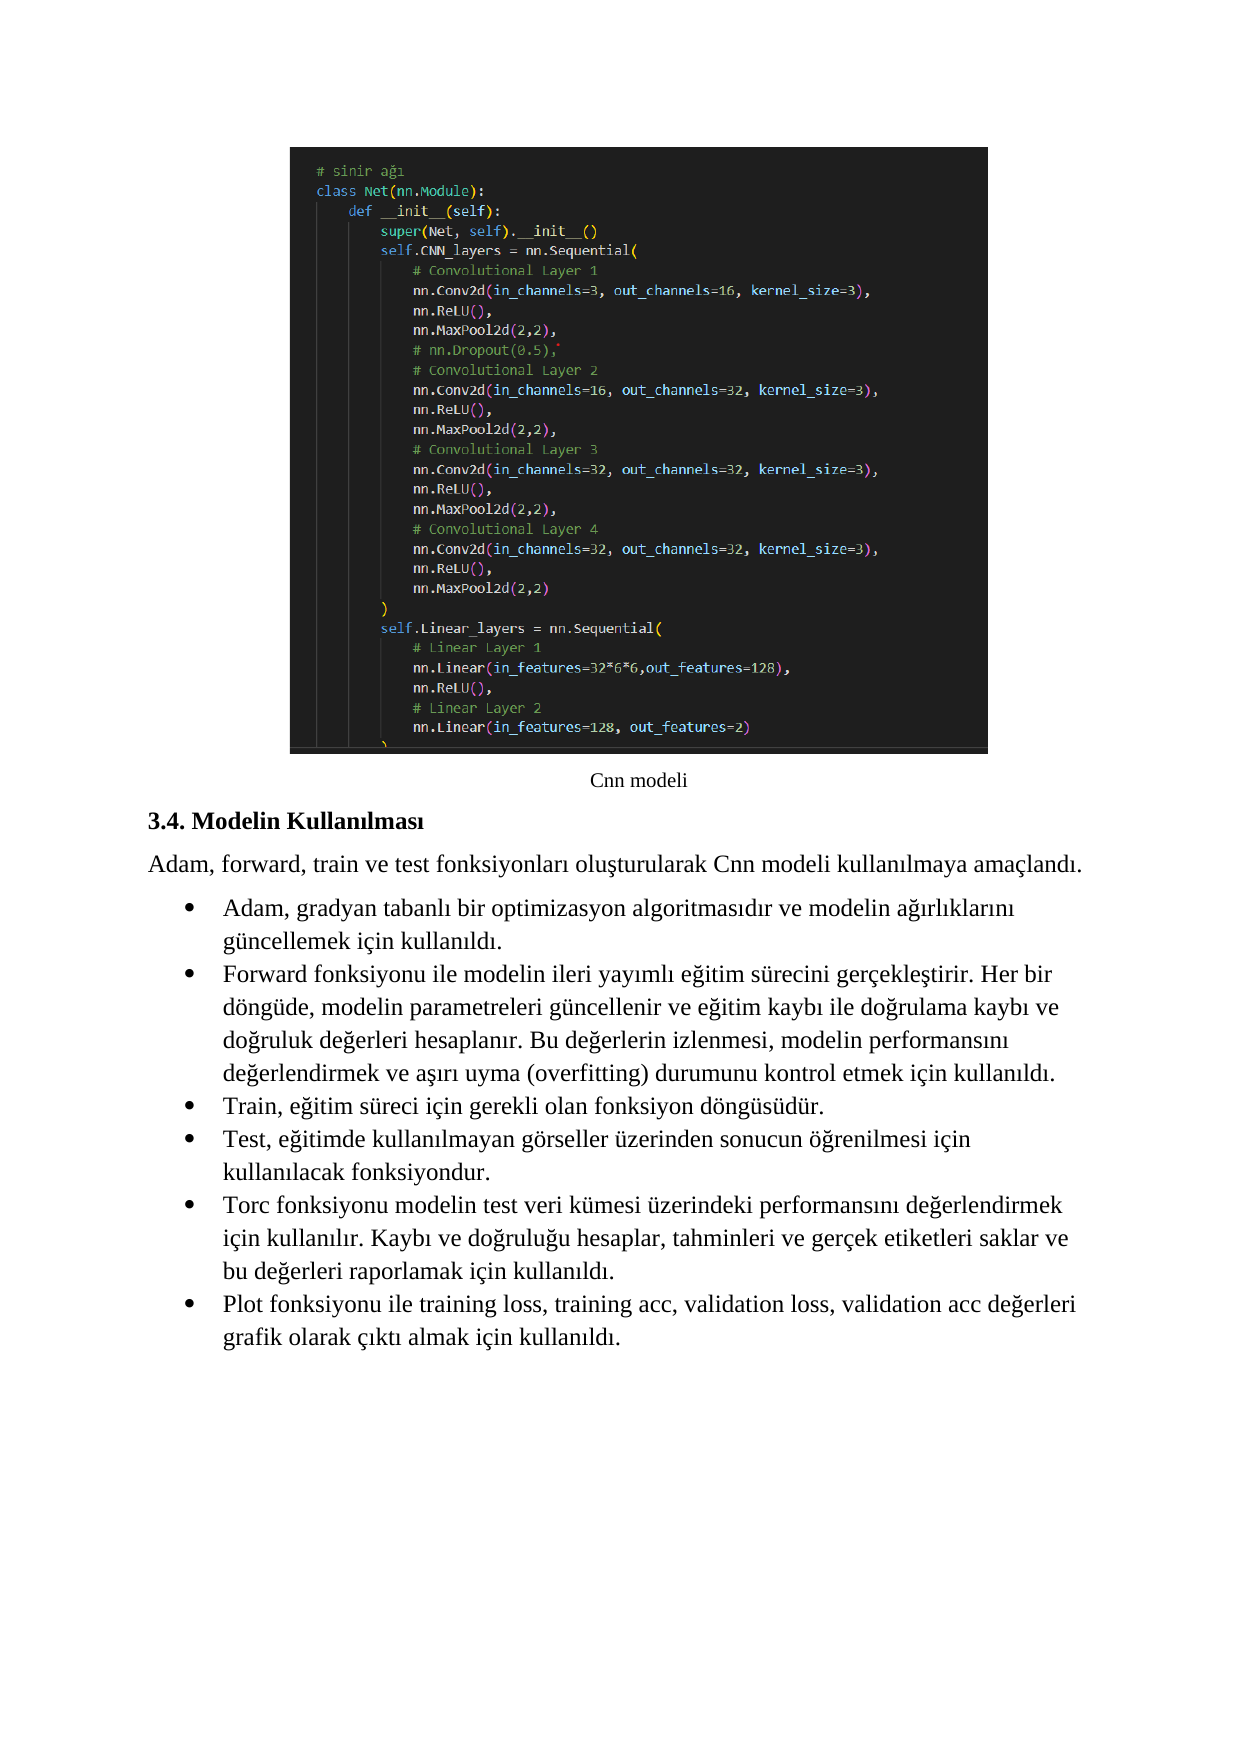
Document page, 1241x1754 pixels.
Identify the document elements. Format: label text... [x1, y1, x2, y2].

text Adam, forward, train ve test fonksiyonları oluşturularak Cnn modeli kullanılmaya amaçlandı. [148, 849, 1093, 878]
text 3.4. Modelin Kullanılması [148, 806, 1093, 835]
list Forward fonksiyonu ile modelin ileri yayımlı eğitim sürecini gerçekleştirir. Her bir döngüde, modelin parametreleri güncellenir ve eğitim kaybı ile doğrulama kaybı ve doğruluk değerleri hesaplanır. Bu değerlerin izlenmesi, modelin performansını değerlendirmek ve aşırı uyma (overfitting) durumunu kontrol etmek için kullanıldı. [185, 959, 1093, 1087]
picture [289, 147, 988, 754]
list Train, eğitim süreci için gerekli olan fonksiyon döngüsüdür. [185, 1091, 1093, 1120]
list Plot fonksiyonu ile training loss, training acc, validation loss, validation acc değerleri grafik olarak çıktı almak için kullanıldı. [185, 1289, 1093, 1351]
text Cnn modeli [185, 768, 1093, 792]
list Torc fonksiyonu modelin test veri kümesi üzerindeki performansını değerlendirmek için kullanılır. Kaybı ve doğruluğu hesaplar, tahminleri ve gerçek etiketleri saklar ve bu değerleri raporlamak için kullanıldı. [185, 1190, 1093, 1285]
list Adam, gradyan tabanlı bir optimizasyon algoritmasıdır ve modelin ağırlıklarını güncellemek için kullanıldı. [185, 893, 1093, 955]
list Test, eğitimde kullanılmayan görseller üzerinden sonucun öğrenilmesi için kullanılacak fonksiyondur. [185, 1124, 1093, 1186]
